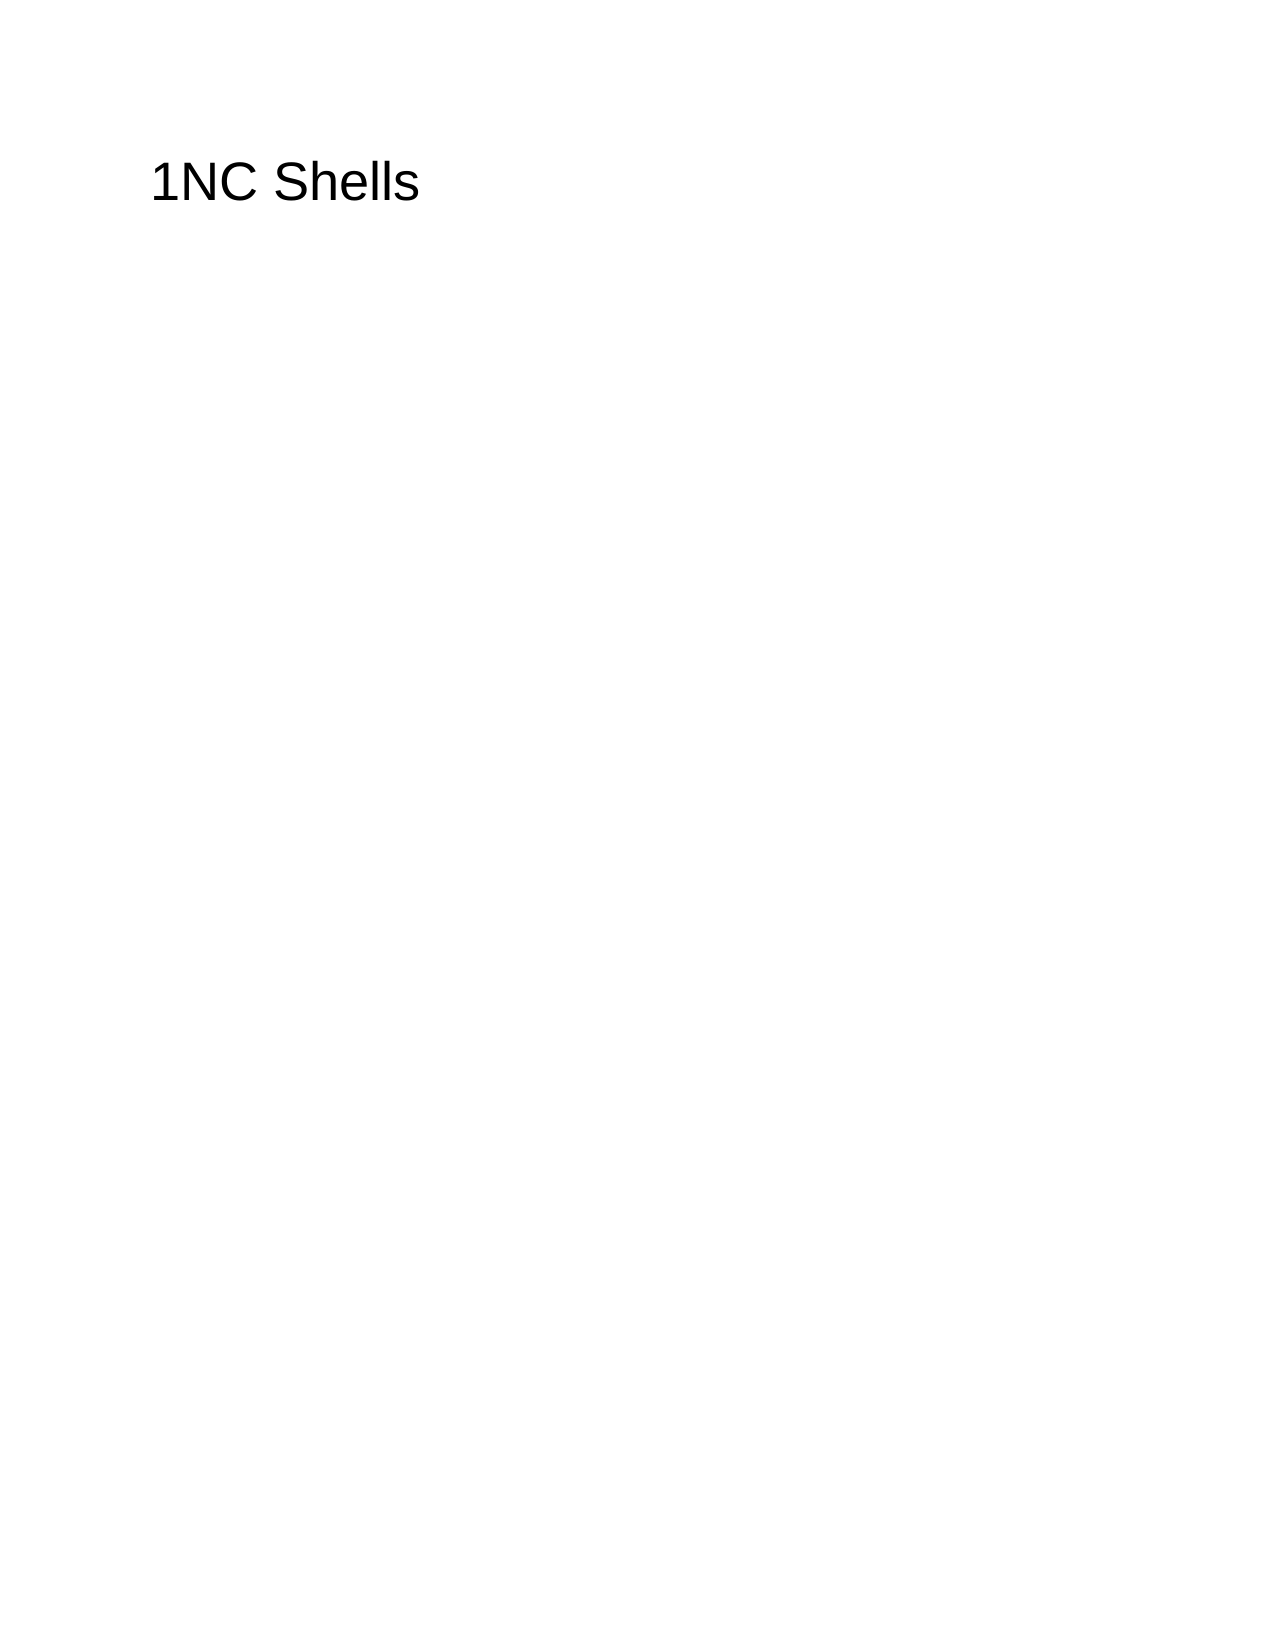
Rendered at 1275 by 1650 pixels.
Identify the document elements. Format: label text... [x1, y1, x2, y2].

title 1NC Shells [150, 150, 1125, 212]
